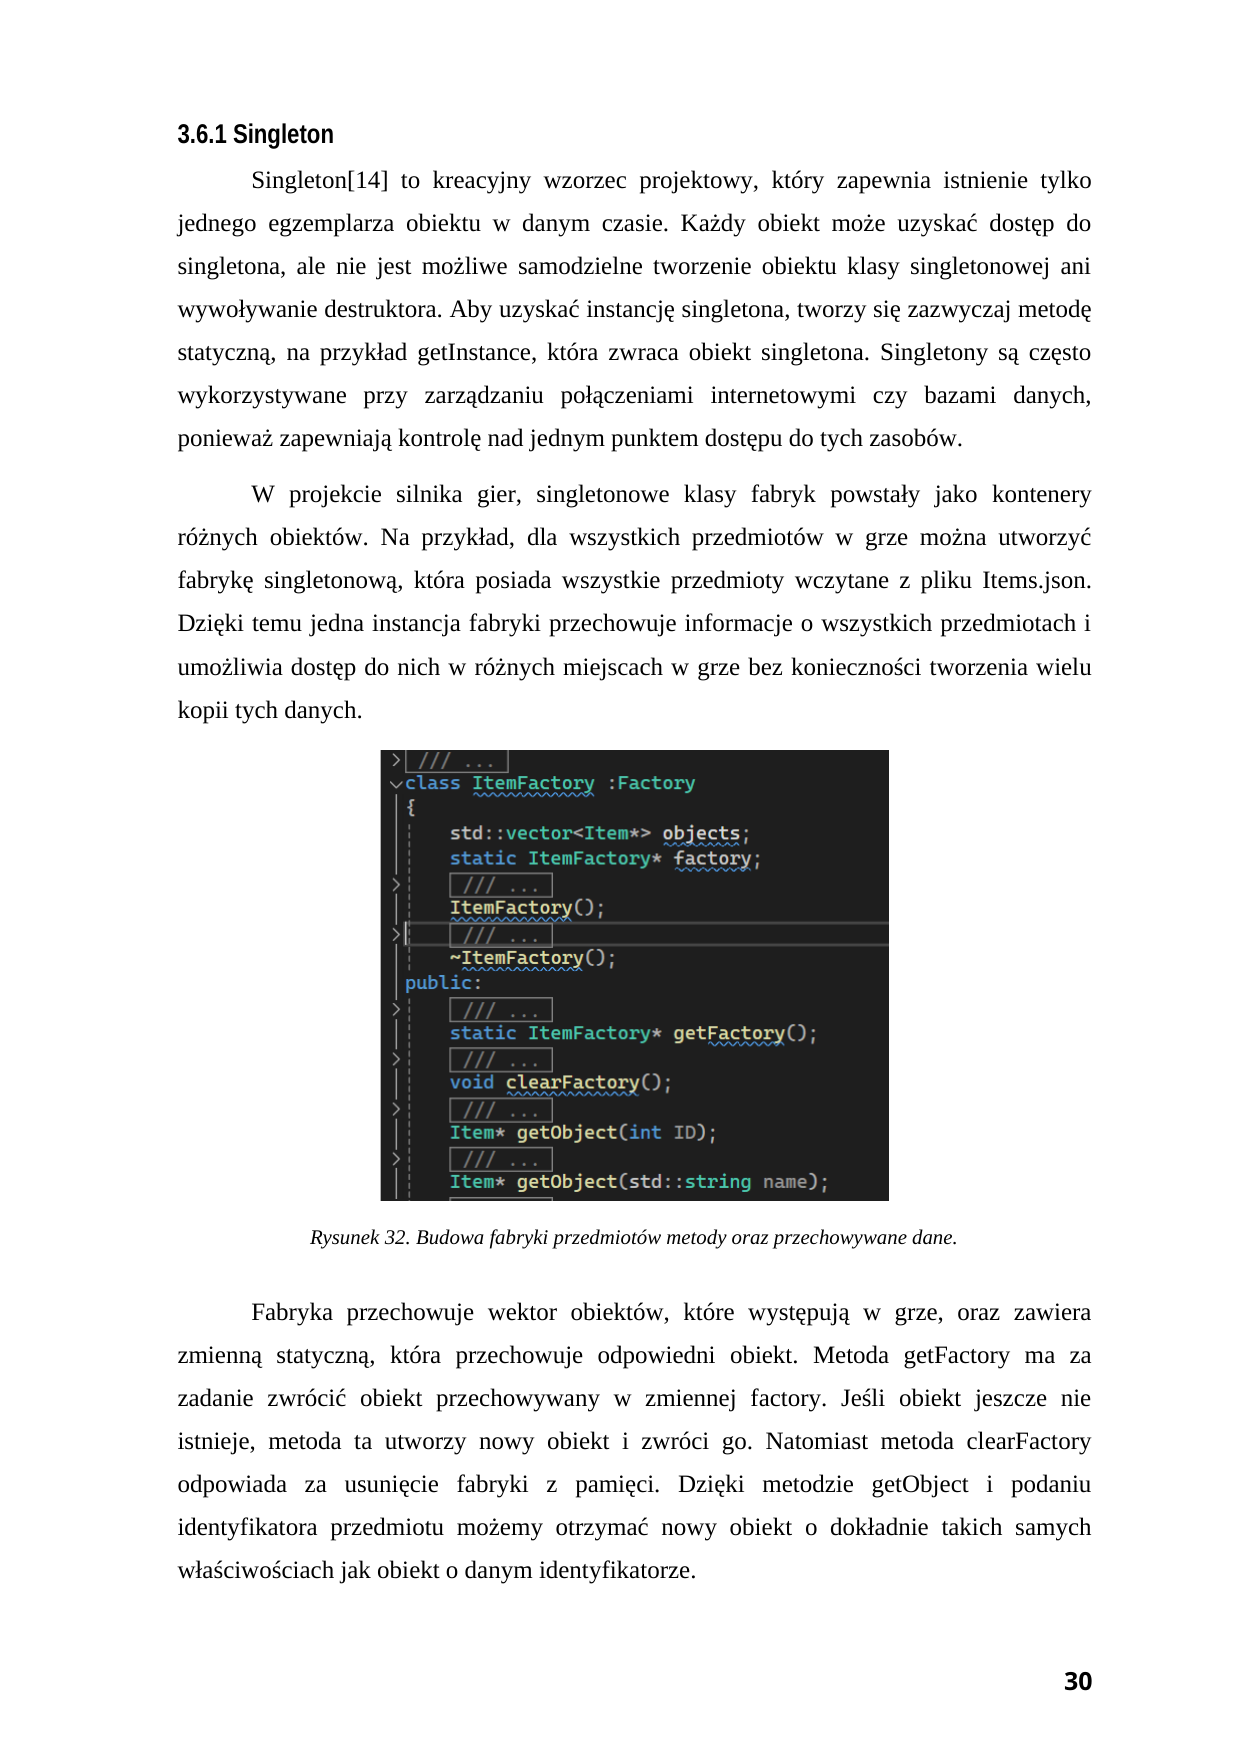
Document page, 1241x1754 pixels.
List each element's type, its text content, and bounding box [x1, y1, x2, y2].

picture [380, 750, 889, 1201]
subtitle Singleton[14] to kreacyjny wzorzec projektowy, który zapewnia istnienie tylko jednego egzemplarza obiektu w danym czasie. Każdy obiekt może uzyskać dostęp do singletona, ale nie jest możliwe samodzielne tworzenie obiektu klasy singletonowej ani wywoływanie destruktora. Aby uzyskać instancję singletona, tworzy się zazwyczaj metodę statyczną, na przykład getInstance, która zwraca obiekt singletona. Singletony są często wykorzystywane przy zarządzaniu połączeniami internetowymi czy bazami danych, ponieważ zapewniają kontrolę nad jednym punktem dostępu do tych zasobów. [177, 165, 1092, 452]
text Rysunek 32. Budowa fabryki przedmiotów metody oraz przechowywane dane. [177, 1225, 1092, 1249]
text 3.6.1 Singleton [177, 118, 1092, 149]
subtitle W projekcie silnika gier, singletonowe klasy fabryk powstały jako kontenery różnych obiektów. Na przykład, dla wszystkich przedmiotów w grze można utworzyć fabrykę singletonową, która posiada wszystkie przedmioty wczytane z pliku Items.json. Dzięki temu jedna instancja fabryki przechowuje informacje o wszystkich przedmiotach i umożliwia dostęp do nich w różnych miejscach w grze bez konieczności tworzenia wielu kopii tych danych. [177, 479, 1092, 723]
subtitle Fabryka przechowuje wektor obiektów, które występują w grze, oraz zawiera zmienną statyczną, która przechowuje odpowiedni obiekt. Metoda getFactory ma za zadanie zwrócić obiekt przechowywany w zmiennej factory. Jeśli obiekt jeszcze nie istnieje, metoda ta utworzy nowy obiekt i zwróci go. Natomiast metoda clearFactory odpowiada za usunięcie fabryki z pamięci. Dzięki metodzie getObject i podaniu identyfikatora przedmiotu możemy otrzymać nowy obiekt o dokładnie takich samych właściwościach jak obiekt o danym identyfikatorze. [177, 1297, 1092, 1584]
